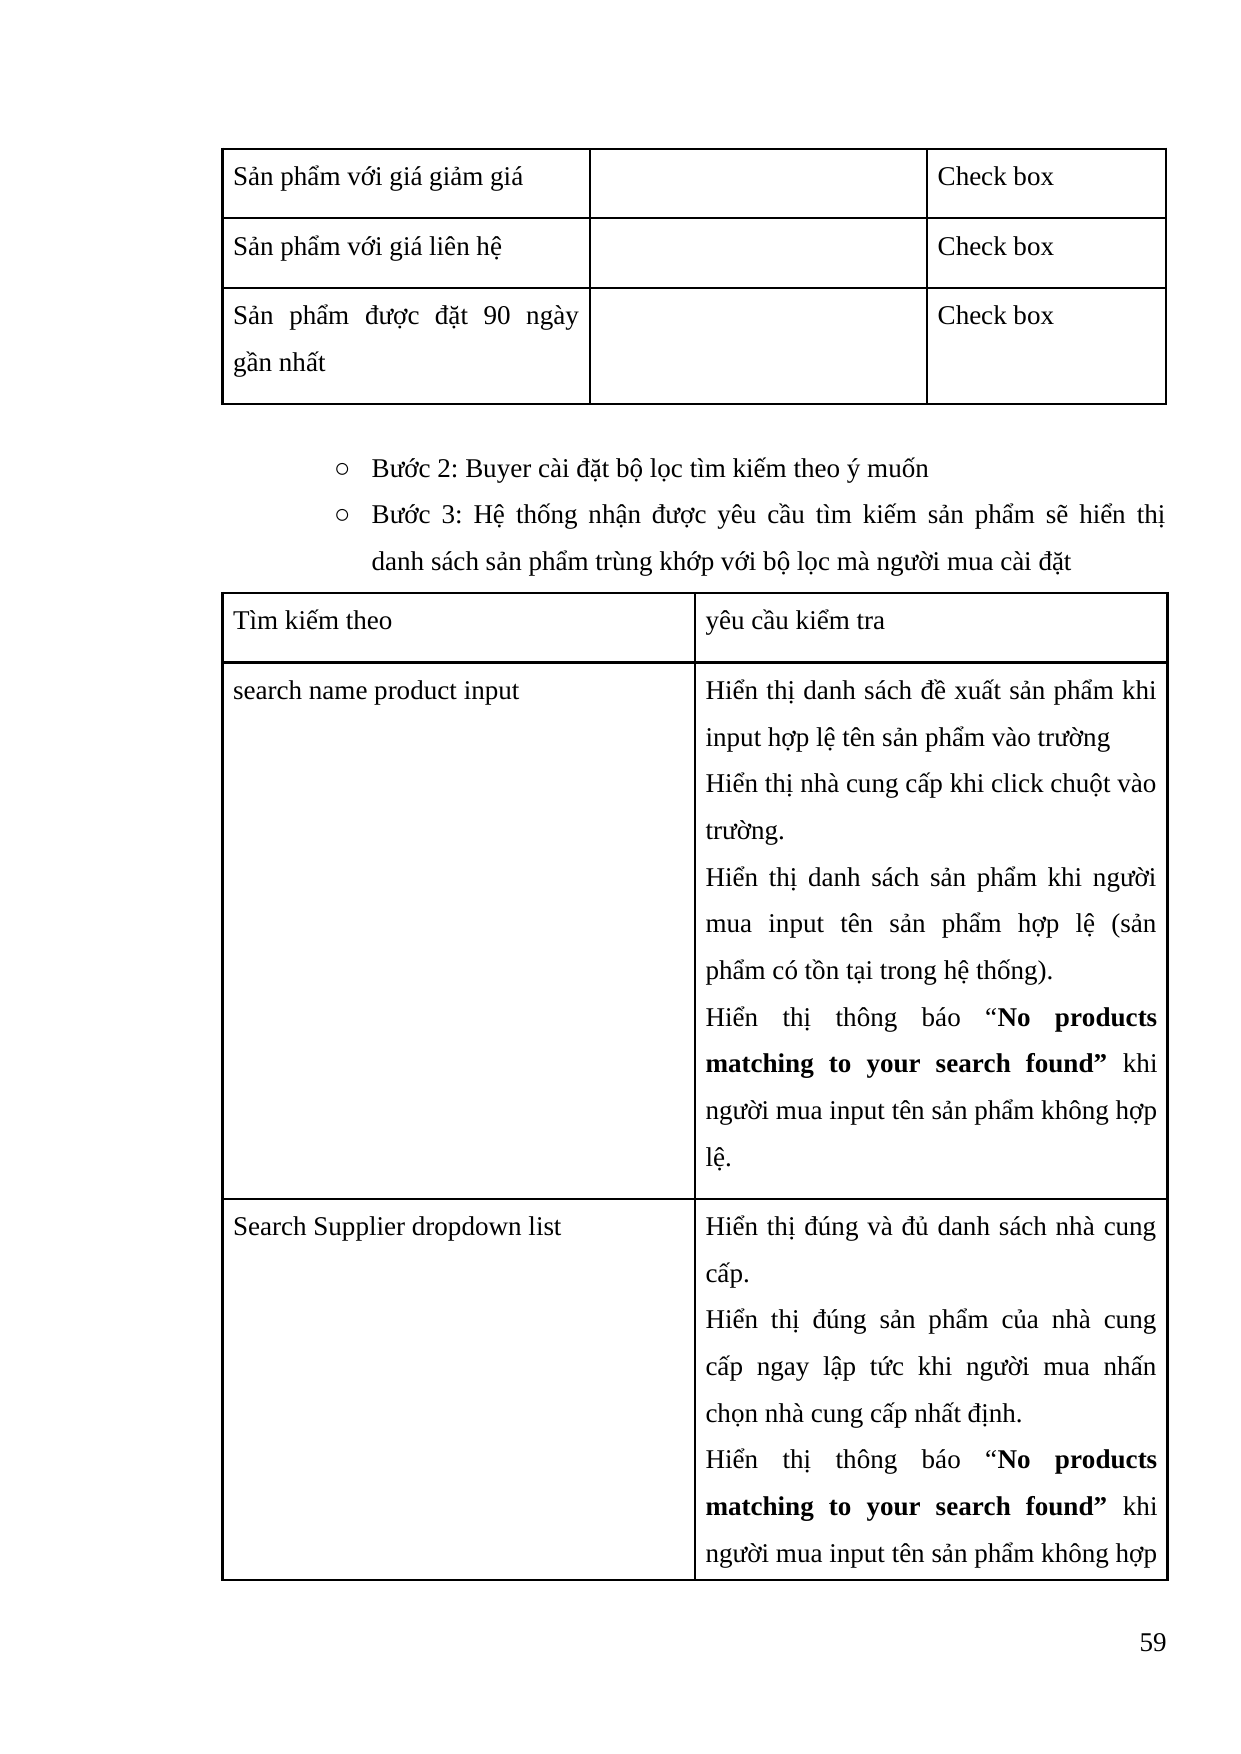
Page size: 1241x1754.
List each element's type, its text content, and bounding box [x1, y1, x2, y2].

list Bước 3: Hệ thống nhận được yêu cầu tìm kiếm sản phẩm sẽ hiển thị danh sách sản phẩm trùng khớp với bộ lọc mà người mua cài đặt [334, 498, 1166, 576]
list Bước 2: Buyer cài đặt bộ lọc tìm kiếm theo ý muốn [334, 452, 1166, 483]
